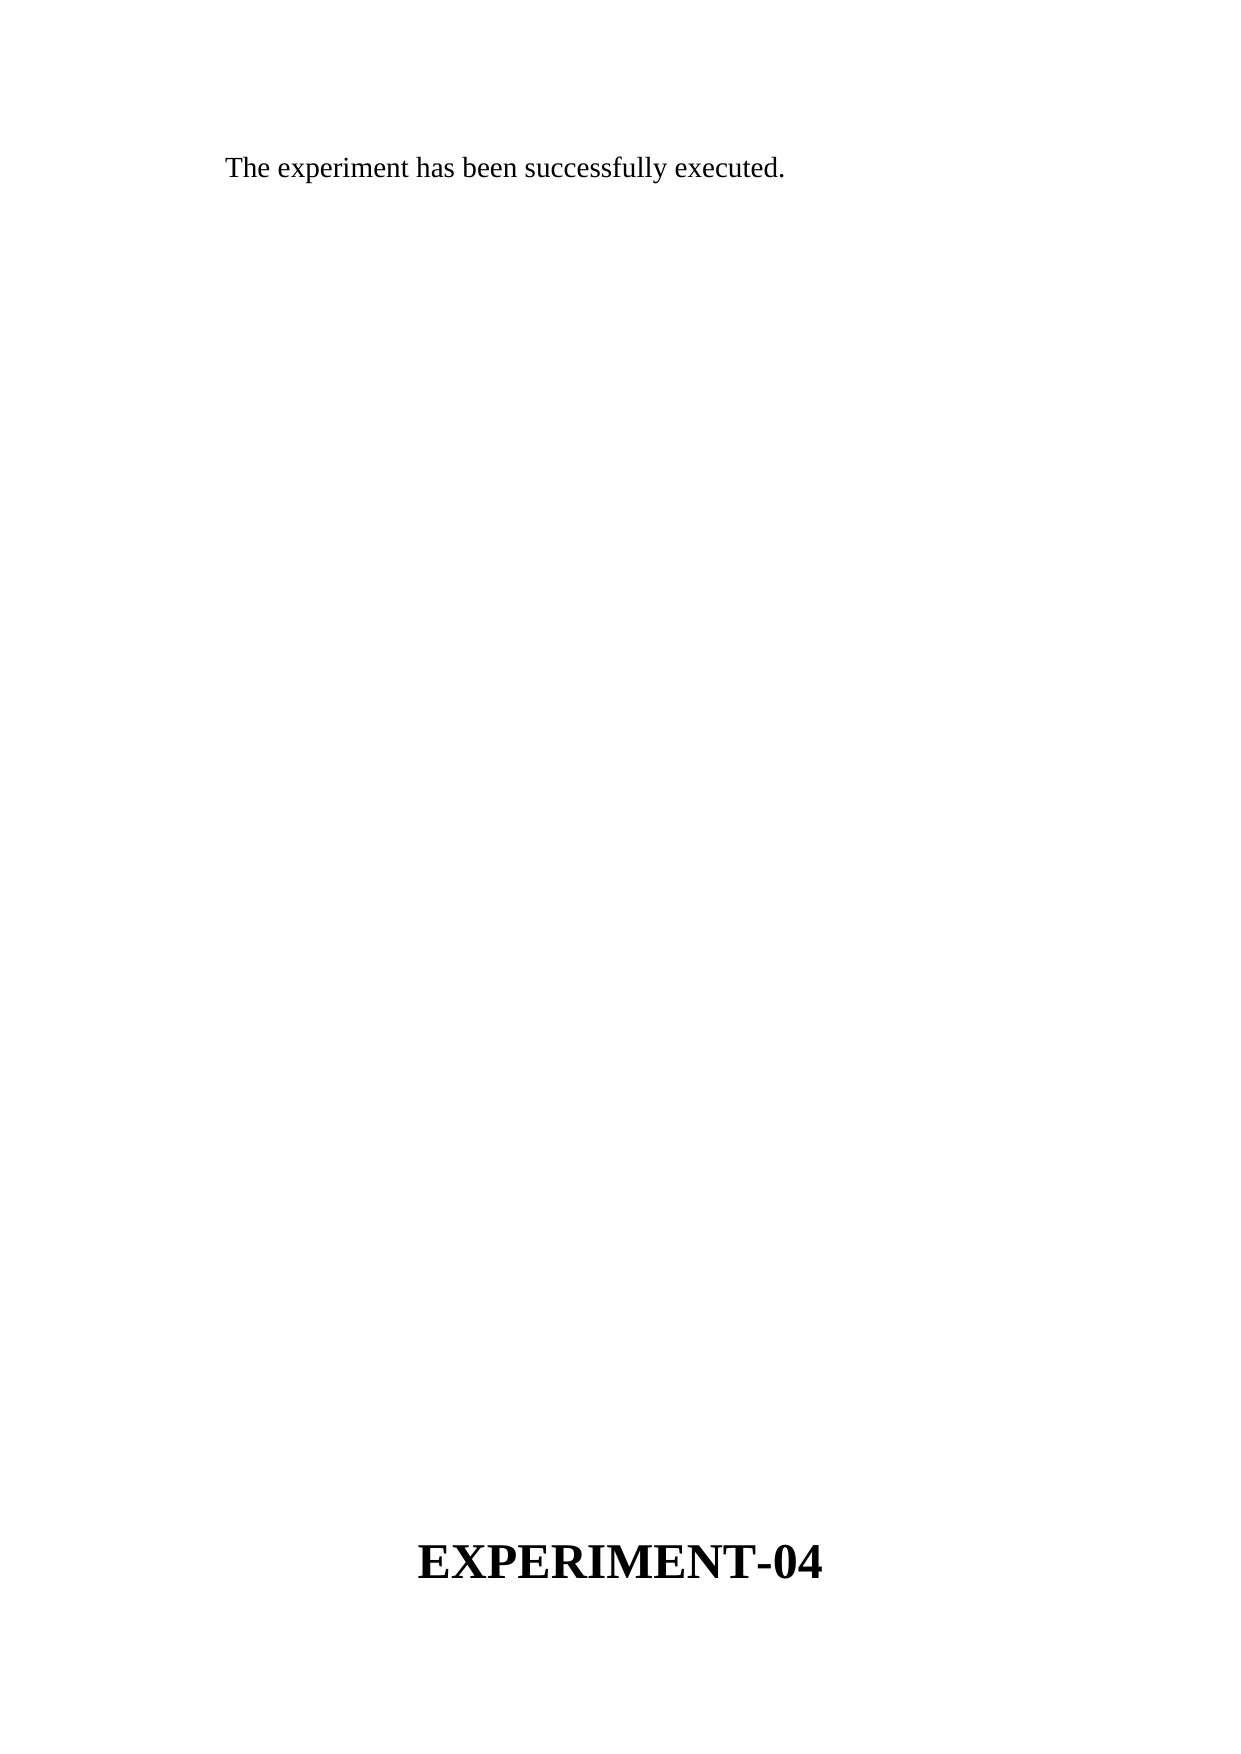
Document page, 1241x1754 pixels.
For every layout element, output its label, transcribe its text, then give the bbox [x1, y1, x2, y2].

text The experiment has been successfully executed. [225, 150, 1090, 183]
text EXPERIMENT-04 [150, 1531, 1090, 1589]
